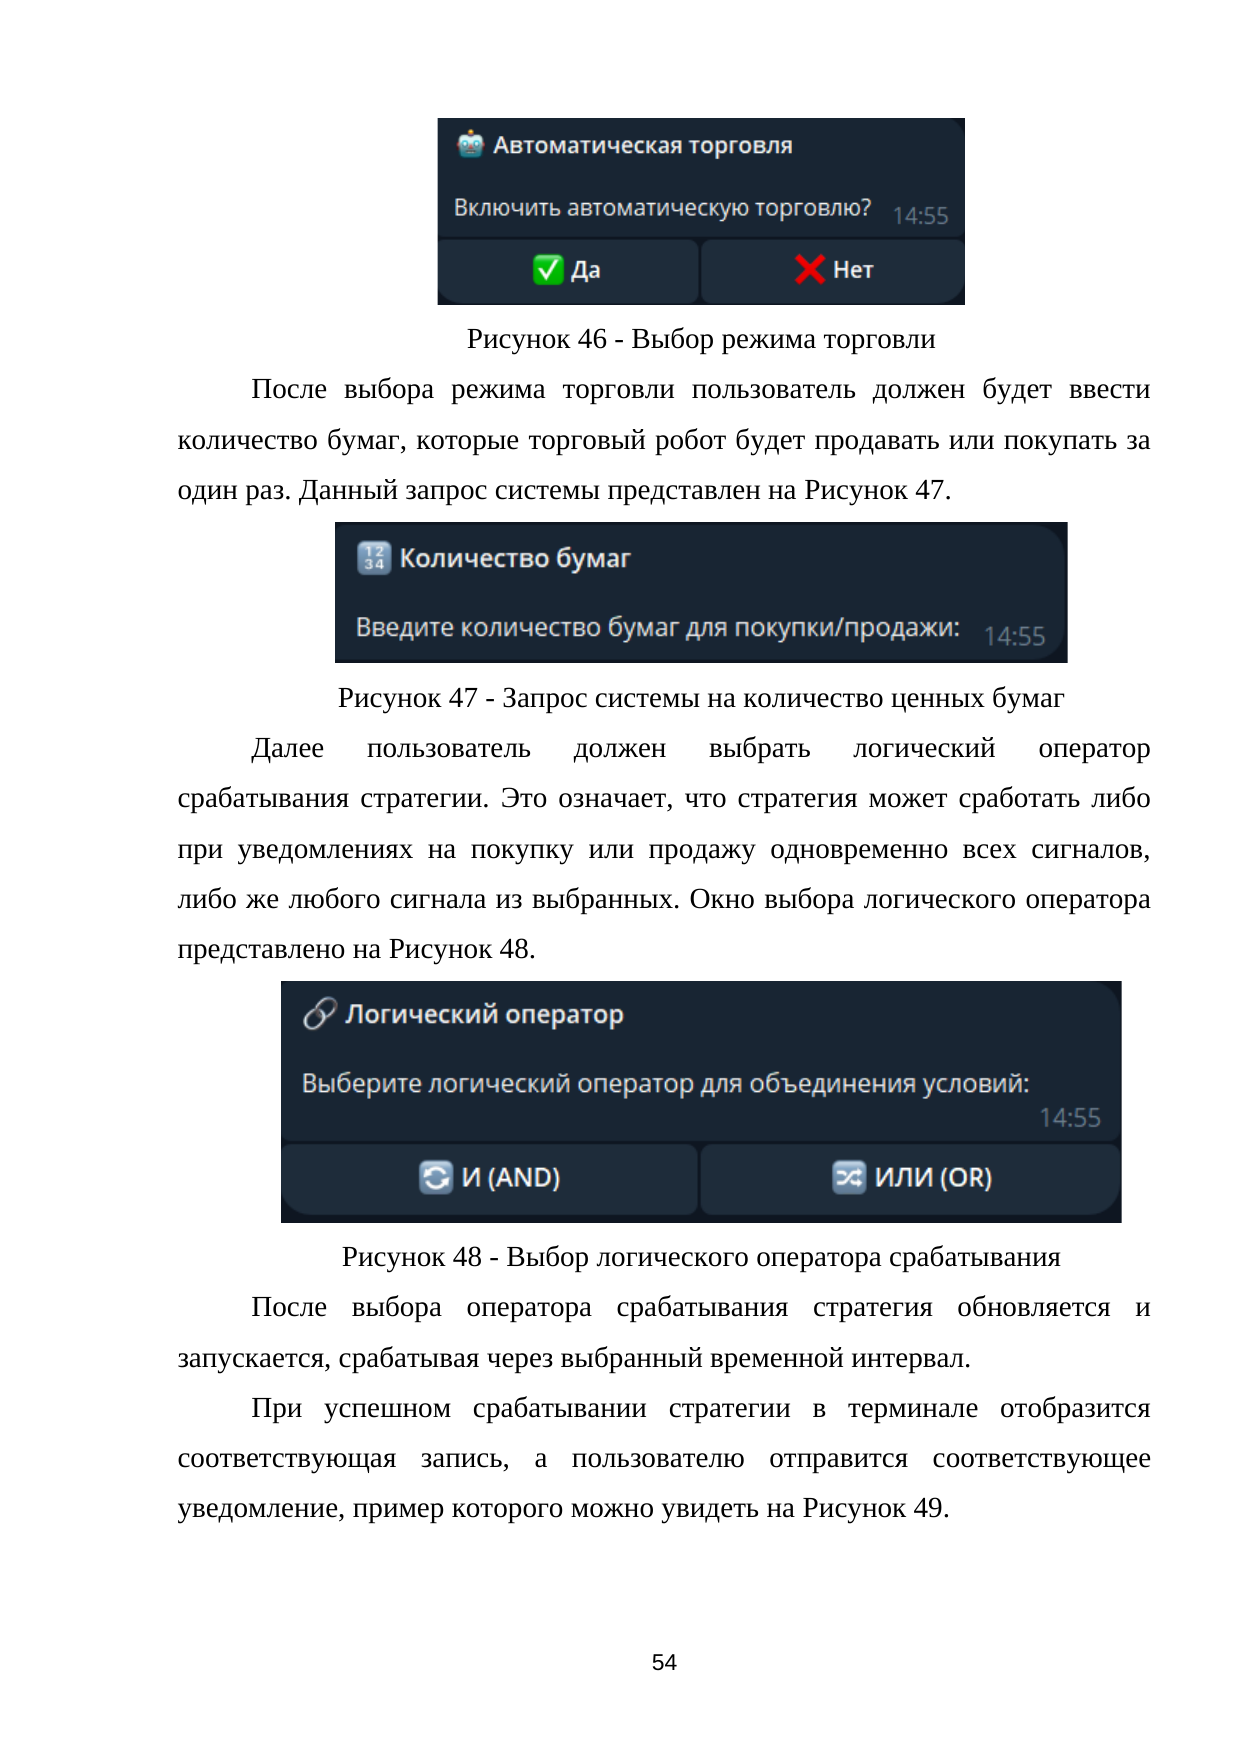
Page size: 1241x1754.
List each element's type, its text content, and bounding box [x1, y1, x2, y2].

picture [281, 981, 1122, 1223]
text Далее пользователь должен выбрать логический оператор срабатывания стратегии. Это означает, что стратегия может сработать либо при уведомлениях на покупку или продажу одновременно всех сигналов, либо же любого сигнала из выбранных. Окно выбора логического оператора представлено на рисунке 48. [177, 730, 1152, 965]
text После выбора оператора срабатывания стратегия обновляется и запускается, срабатывая через выбранный временной интервал. [177, 1289, 1152, 1373]
picture [437, 118, 965, 305]
text После выбора режима торговли пользователь должен будет ввести количество бумаг, которые торговый робот будет продавать или покупать за один раз. Данный запрос системы представлен на рисунке 47. [177, 371, 1152, 506]
text При успешном срабатывании стратегии в терминале отобразится соответствующая запись, а пользователю отправится соответствующее уведомление, пример которого можно увидеть на рисунке 49. [177, 1390, 1152, 1524]
picture [335, 522, 1068, 663]
